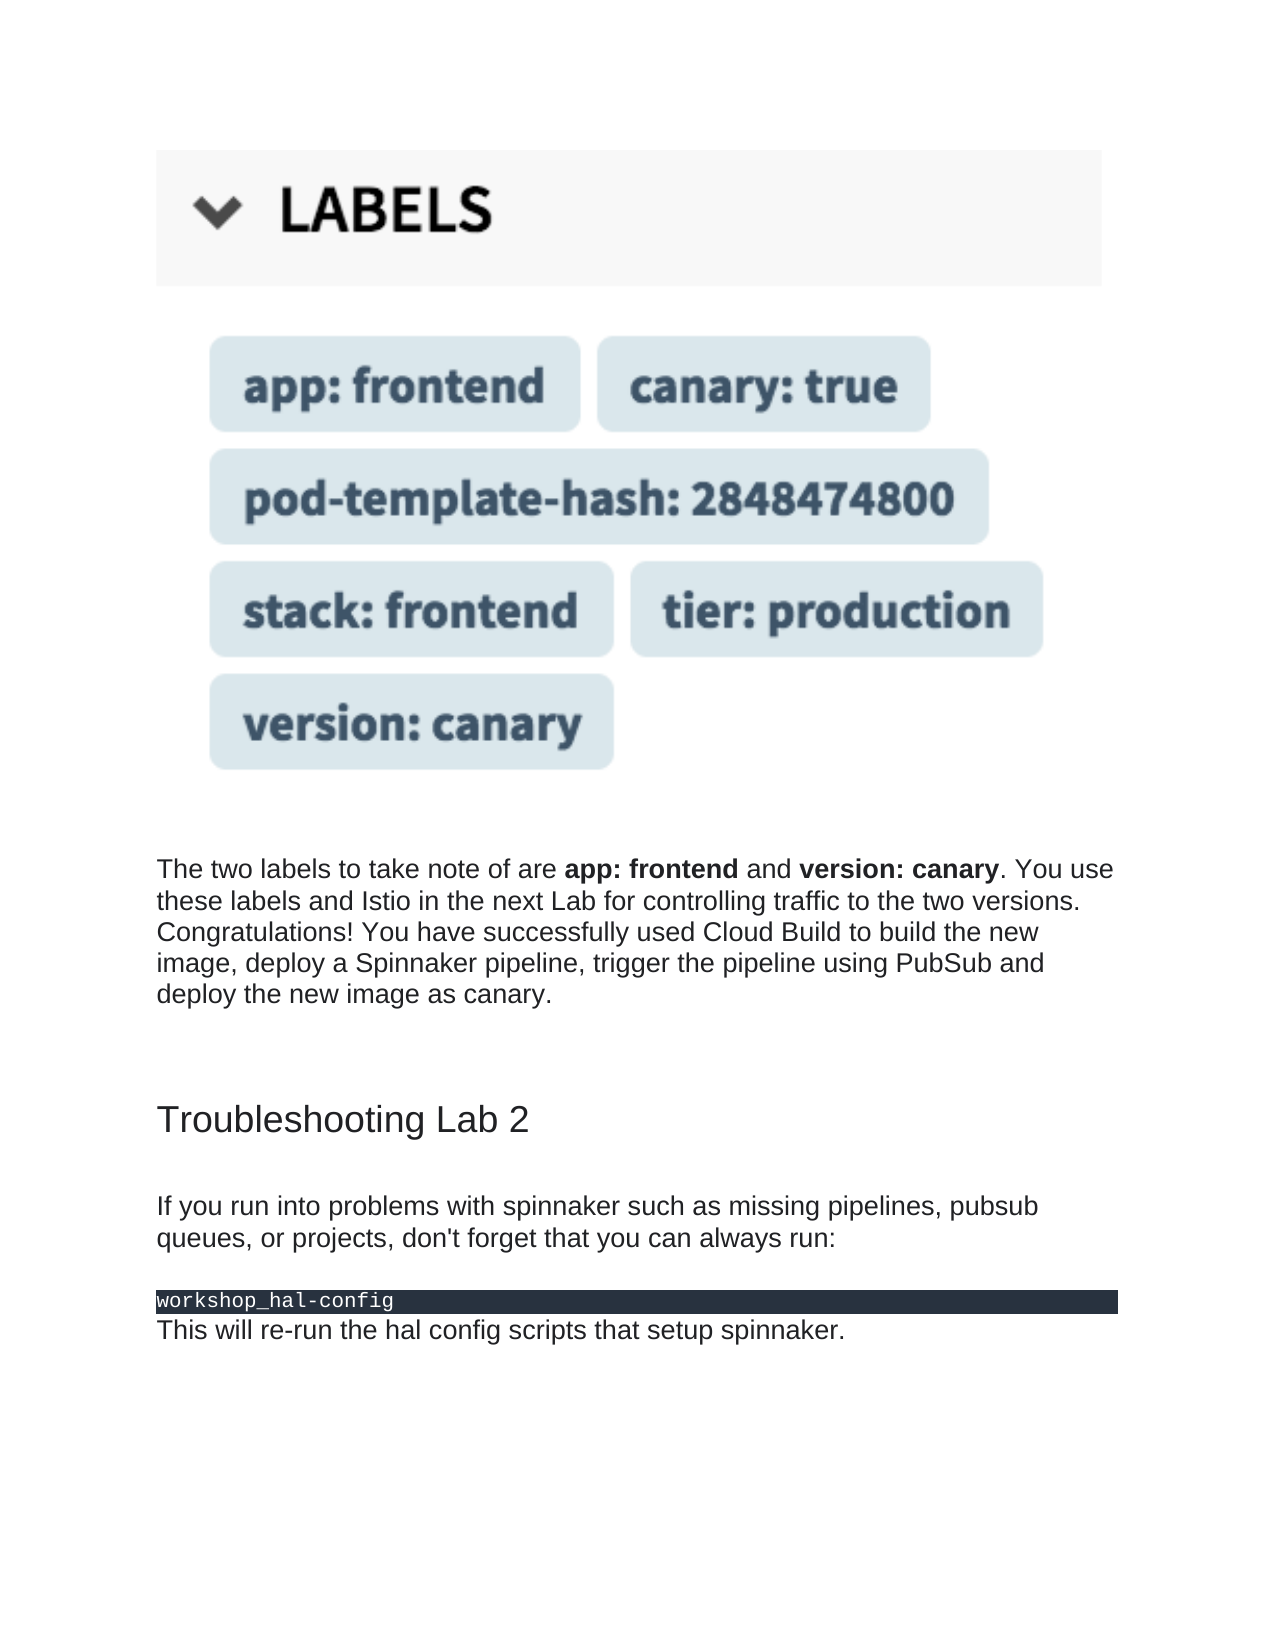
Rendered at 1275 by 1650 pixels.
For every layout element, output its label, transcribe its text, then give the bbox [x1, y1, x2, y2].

text This will re-run the hal config scripts that setup spinnaker. [156, 1314, 1118, 1345]
picture [156, 150, 1102, 816]
text If you run into problems with spinnaker such as missing pipelines, pubsub queues, or projects, don't forget that you can always run: [156, 1190, 1118, 1253]
text Congratulations! You have successfully used Cloud Build to build the new image, deploy a Spinnaker pipeline, trigger the pipeline using PubSub and deploy the new image as canary. [156, 916, 1118, 1010]
subtitle Troubleshooting Lab 2 [156, 1097, 1118, 1140]
text The two labels to take note of are app: frontend and version: canary. You use these labels and Istio in the next Lab for controlling traffic to the two versions. [156, 853, 1118, 916]
text workshop_hal-config [156, 1290, 1118, 1314]
